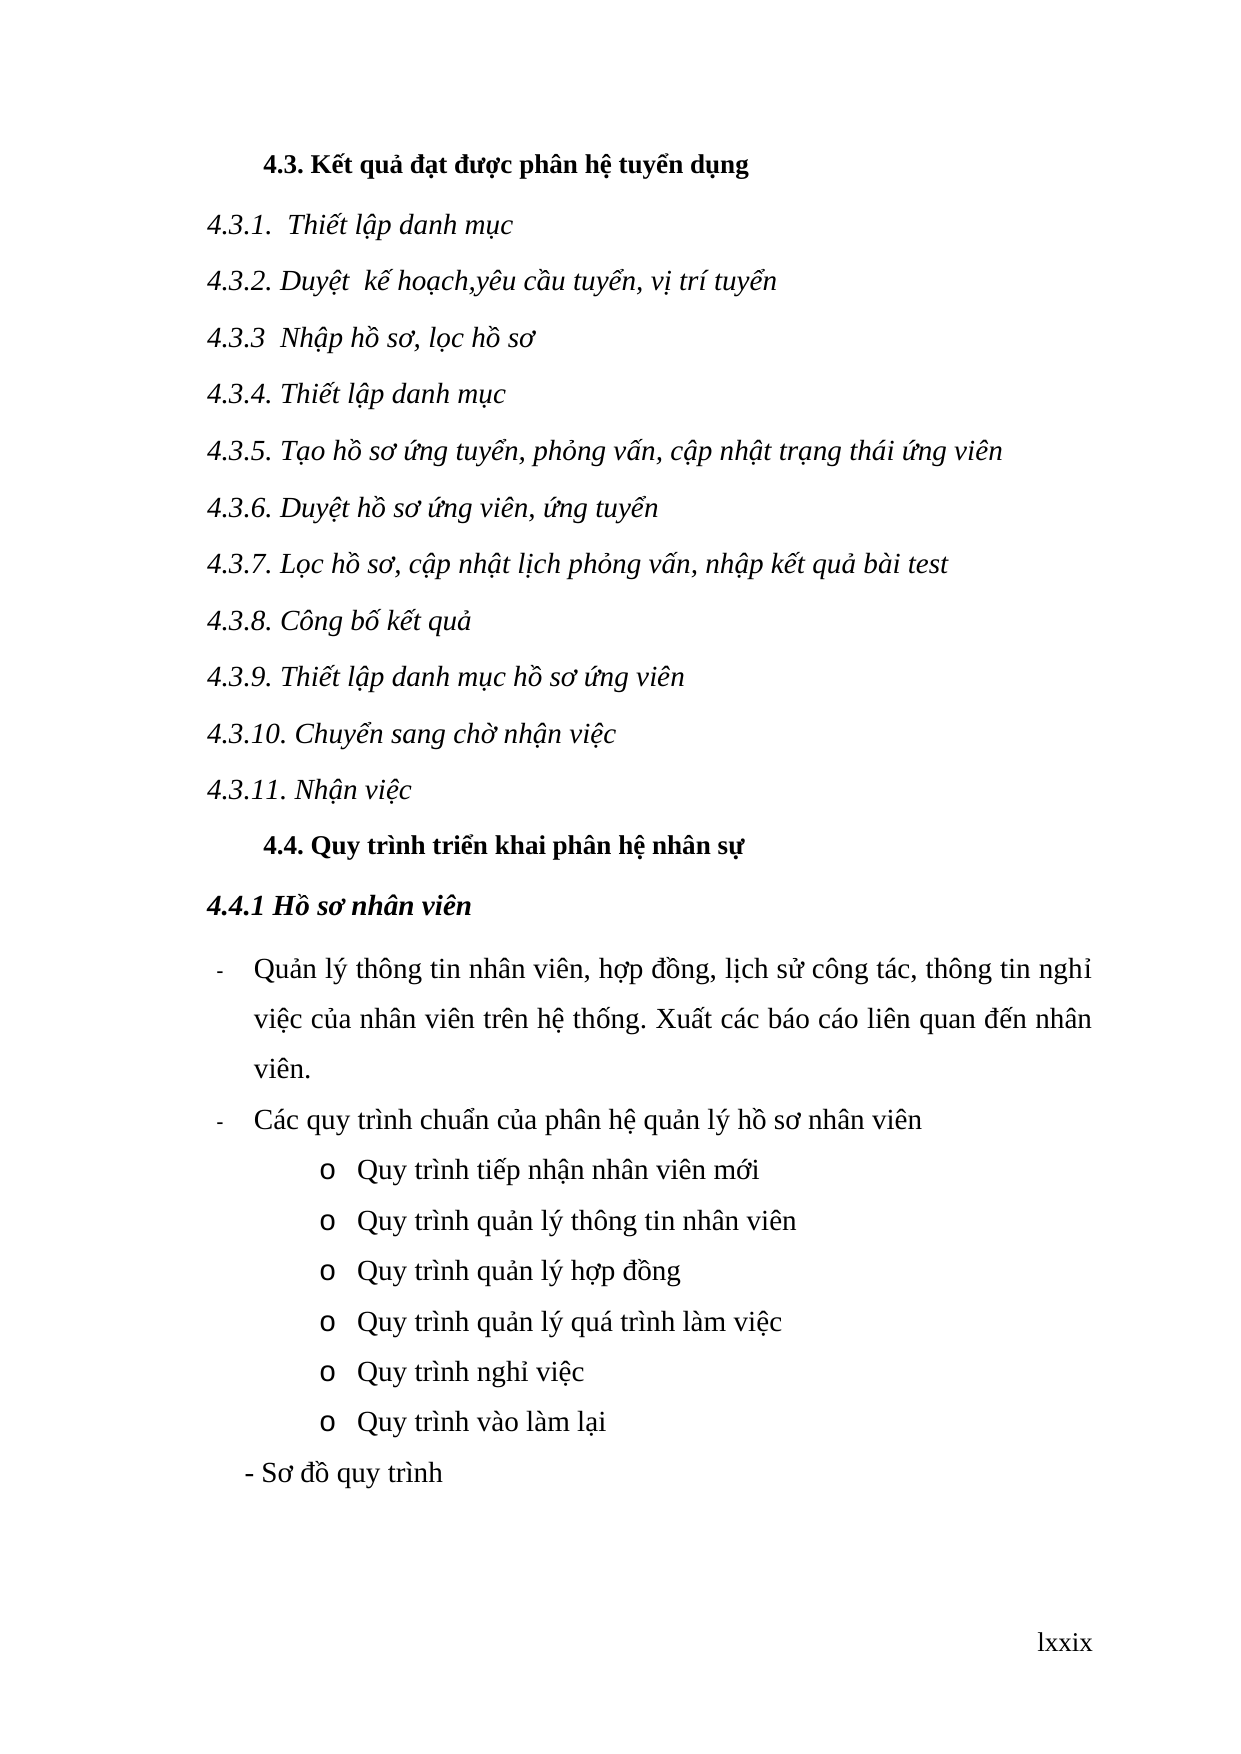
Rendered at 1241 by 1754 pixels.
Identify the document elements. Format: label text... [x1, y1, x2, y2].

subtitle 4.3.5. Tạo hồ sơ ứng tuyển, phỏng vấn, cập nhật trạng thái ứng viên [207, 433, 1092, 467]
subtitle 4.3.2. Duyệt kế hoạch,yêu cầu tuyển, vị trí tuyển [207, 263, 1092, 297]
list Quản lý thông tin nhân viên, hợp đồng, lịch sử công tác, thông tin nghỉ việc của nhân viên trên hệ thống. Xuất các báo cáo liên quan đến nhân viên. [216, 951, 1092, 1085]
list Các quy trình chuẩn của phân hệ quản lý hồ sơ nhân viên [216, 1102, 1092, 1136]
subtitle 4.3.9. Thiết lập danh mục hồ sơ ứng viên [207, 659, 1092, 693]
subtitle 4.4. Quy trình triển khai phân hệ nhân sự [207, 829, 1092, 860]
subtitle 4.3.4. Thiết lập danh mục [207, 377, 1092, 410]
text - Sơ đồ quy trình [244, 1455, 1092, 1488]
subtitle 4.3.1. Thiết lập danh mục [207, 207, 1092, 240]
list Quy trình quản lý thông tin nhân viên [319, 1203, 1092, 1236]
subtitle 4.3.7. Lọc hồ sơ, cập nhật lịch phỏng vấn, nhập kết quả bài test [207, 546, 1092, 580]
subtitle 4.3.3 Nhập hồ sơ, lọc hồ sơ [207, 320, 1092, 353]
subtitle 4.3.11. Nhận việc [207, 772, 1092, 806]
subtitle 4.3.10. Chuyển sang chờ nhận việc [207, 716, 1092, 749]
list Quy trình quản lý quá trình làm việc [319, 1303, 1092, 1337]
subtitle 4.4.1 Hồ sơ nhân viên [207, 888, 1092, 922]
list Quy trình quản lý hợp đồng [319, 1253, 1092, 1287]
subtitle 4.3.8. Công bố kết quả [207, 603, 1092, 636]
subtitle 4.3. Kết quả đạt được phân hệ tuyển dụng [263, 148, 1092, 179]
subtitle 4.3.6. Duyệt hồ sơ ứng viên, ứng tuyển [207, 490, 1092, 523]
list Quy trình vào làm lại [319, 1404, 1092, 1438]
list Quy trình nghỉ việc [319, 1354, 1092, 1388]
list Quy trình tiếp nhận nhân viên mới [319, 1152, 1092, 1186]
